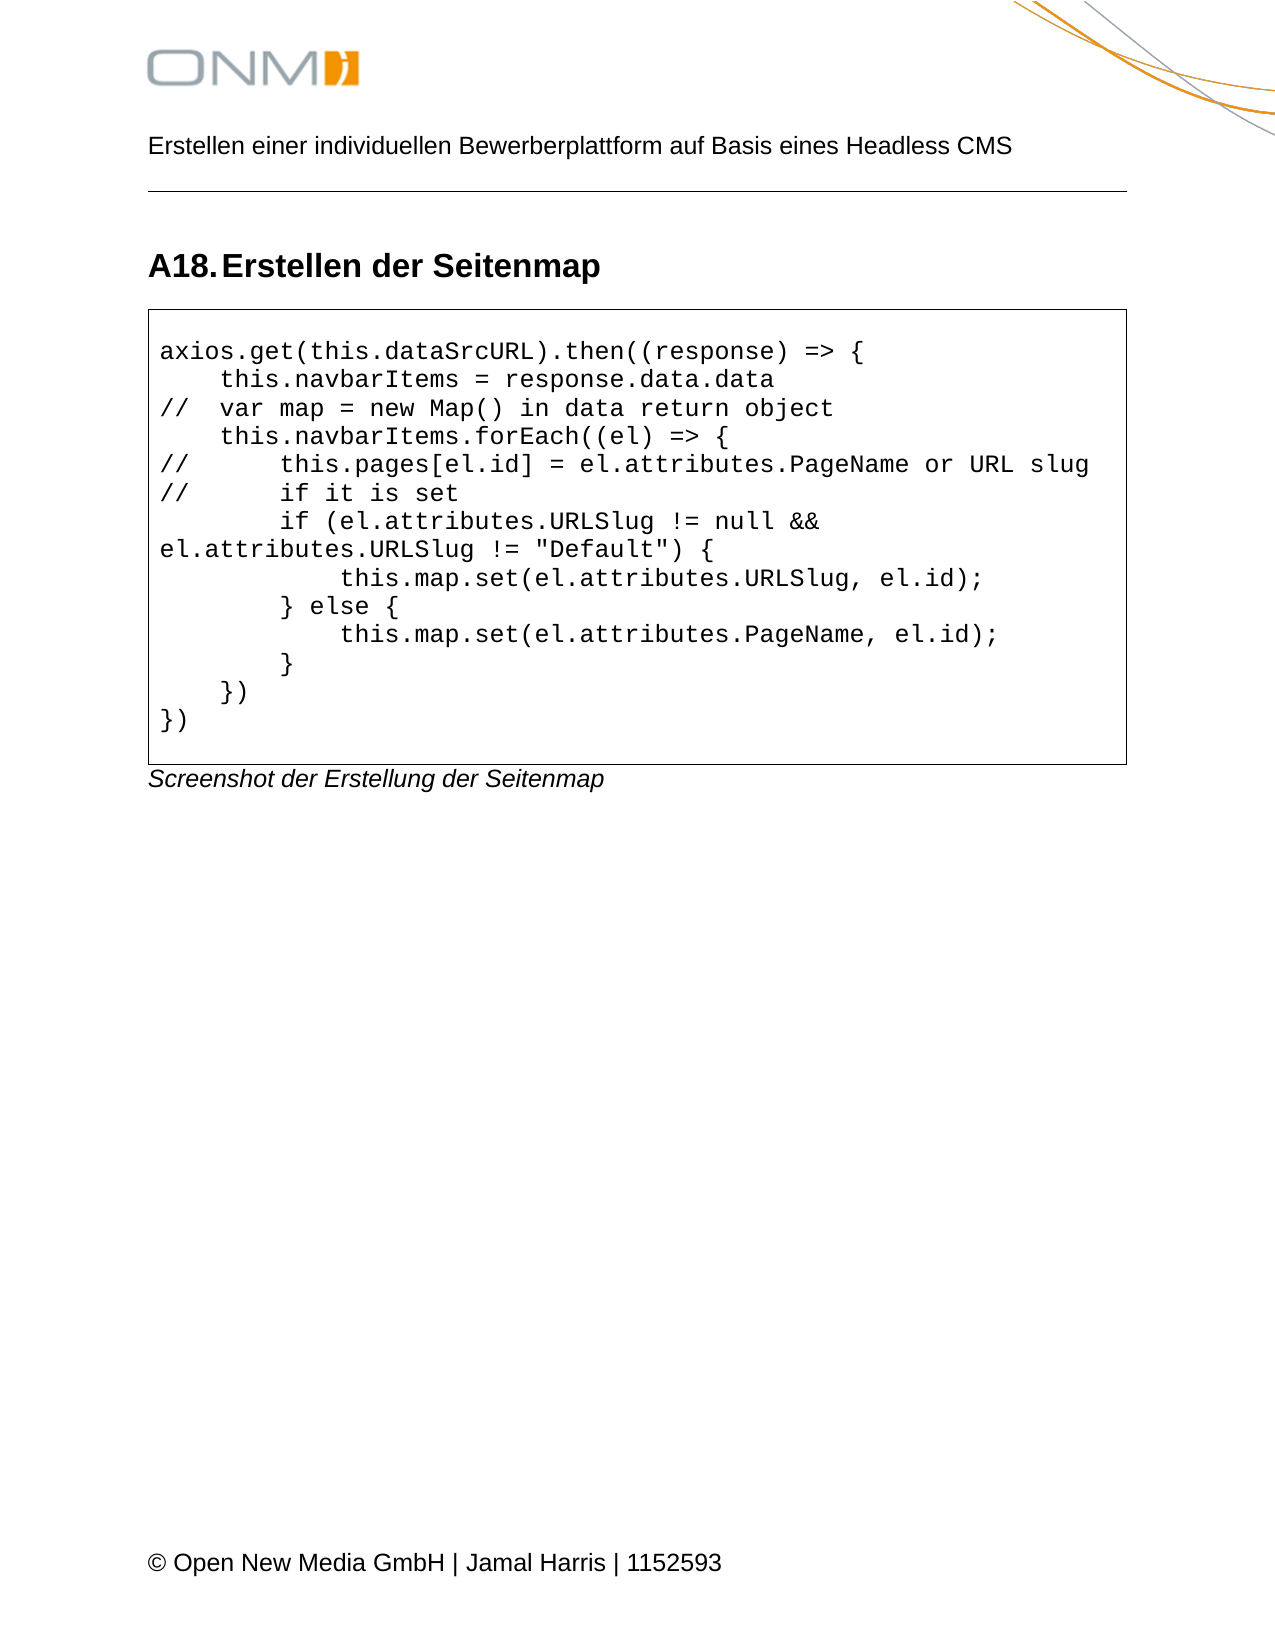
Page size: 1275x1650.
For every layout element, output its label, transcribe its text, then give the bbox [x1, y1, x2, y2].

table_header axios.get(this.dataSrcURL).then((response) => { this.navbarItems = response.data.data // var map = new Map() in data return object this.navbarItems.forEach((el) => { // this.pages[el.id] = el.attributes.PageName or URL slug // if it is set if (el.attributes.URLSlug != null && el.attributes.URLSlug != "Default") { this.map.set(el.attributes.URLSlug, el.id); } else { this.map.set(el.attributes.PageName, el.id); } }) }) [149, 310, 1126, 763]
text Screenshot der Erstellung der Seitenmap [148, 765, 1127, 793]
picture [116, 0, 413, 104]
text Erstellen der Seitenmap [148, 246, 1127, 284]
picture [1000, 1, 1275, 147]
